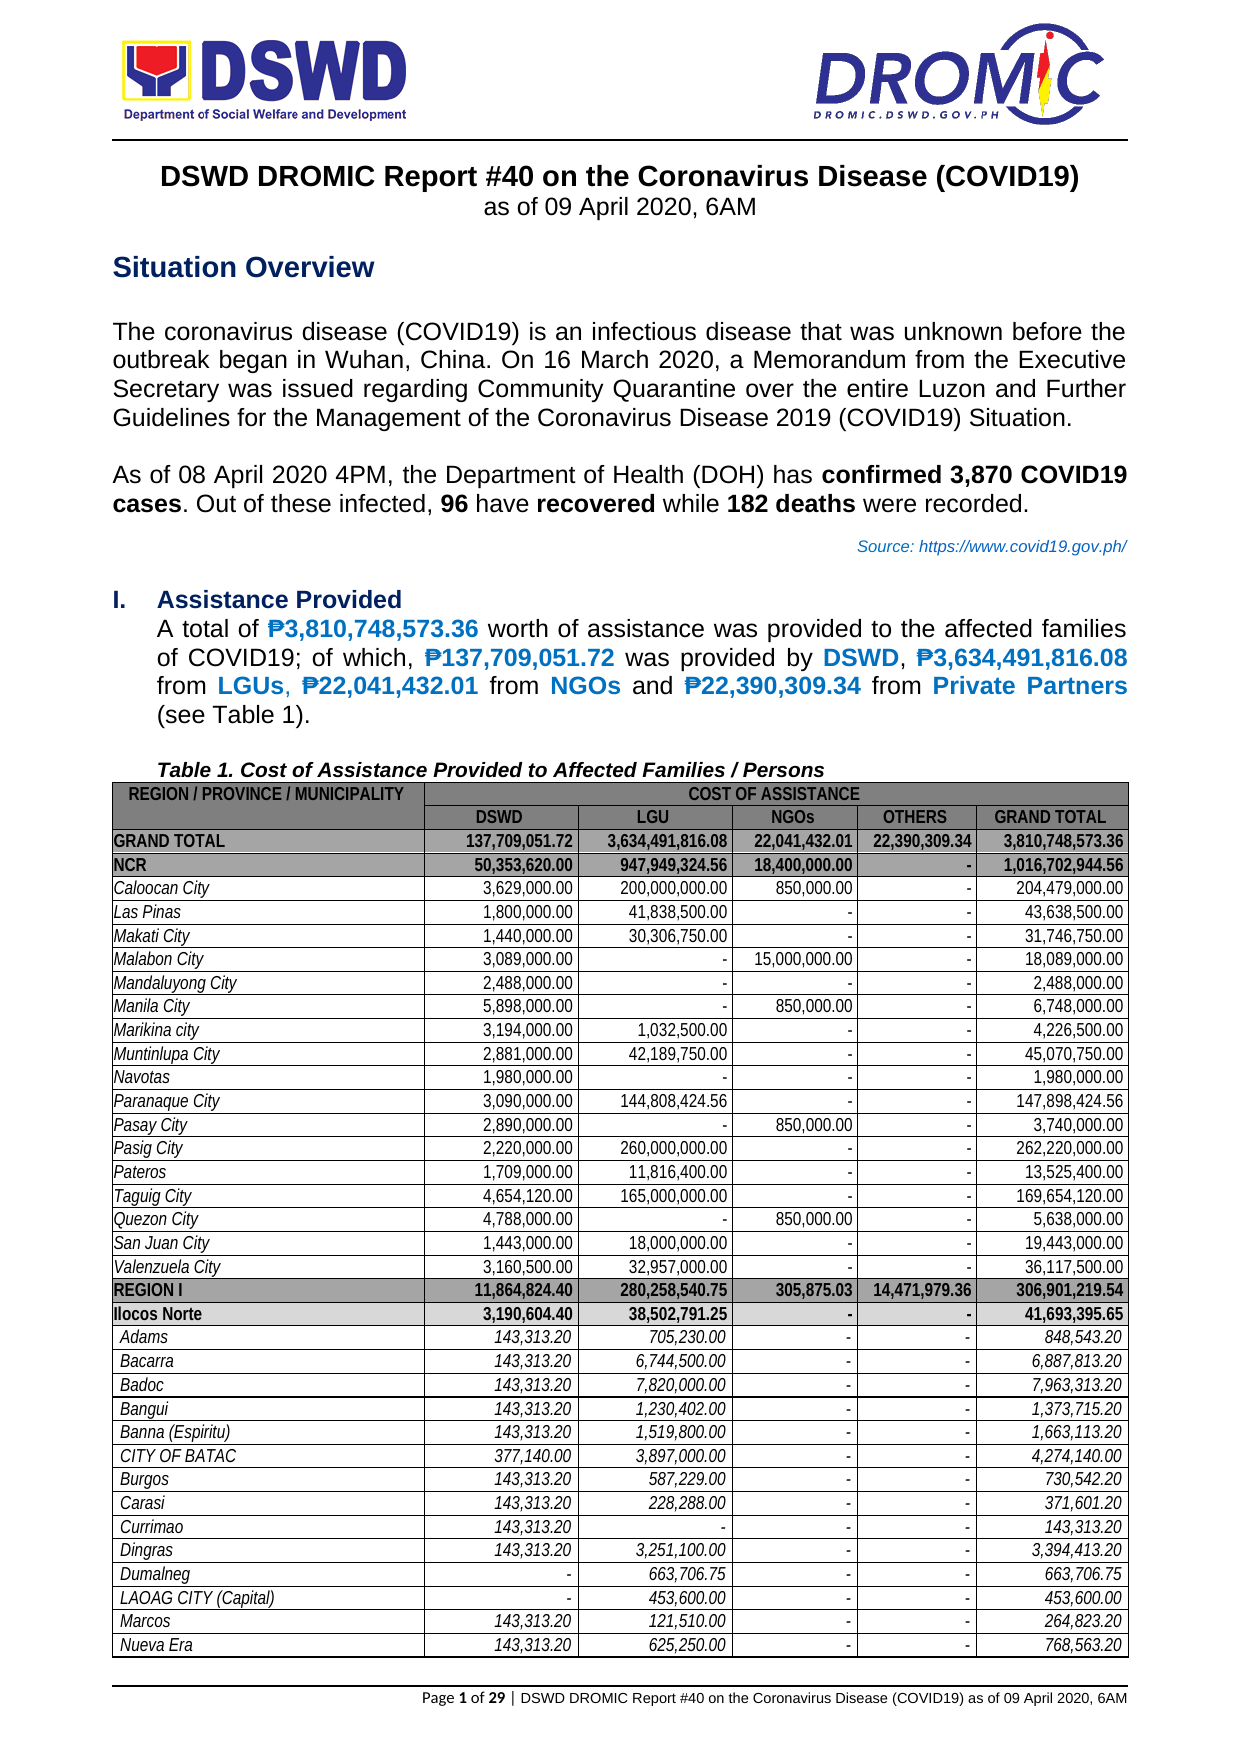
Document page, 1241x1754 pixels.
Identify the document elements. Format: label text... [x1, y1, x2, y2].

table_cell Mandaluyong City [113, 972, 424, 994]
table_header REGION / PROVINCE / MUNICIPALITY [113, 783, 424, 829]
table_cell CITY OF BATAC [119, 1445, 424, 1467]
table_cell Adams [119, 1326, 424, 1349]
table_cell - [858, 1350, 976, 1373]
table_cell - [733, 1587, 857, 1609]
table_cell - [858, 1516, 976, 1538]
table_cell - [858, 1398, 976, 1420]
table_cell 1,016,702,944.56 [977, 854, 1128, 876]
table_cell 143,313.20 [425, 1374, 578, 1396]
table_cell Pasig City [113, 1137, 424, 1160]
table_cell 6,748,000.00 [977, 995, 1128, 1018]
table_cell [113, 1492, 119, 1514]
table_cell - [579, 948, 732, 971]
table_cell 18,000,000.00 [579, 1232, 732, 1254]
table_cell Nueva Era [119, 1634, 424, 1656]
text DSWD DROMIC Report #40 on the Coronavirus Disease (COVID19) [112, 159, 1128, 192]
table_cell 3,160,500.00 [425, 1256, 578, 1278]
table_cell 1,230,402.00 [579, 1398, 732, 1420]
table_cell 143,313.20 [425, 1634, 578, 1656]
table_cell 32,957,000.00 [579, 1256, 732, 1278]
table_cell 3,897,000.00 [579, 1445, 732, 1467]
table_cell 2,488,000.00 [977, 972, 1128, 994]
table_cell 143,313.20 [425, 1421, 578, 1444]
table_cell - [579, 1066, 732, 1089]
table_cell 3,394,413.20 [977, 1539, 1128, 1562]
table_cell Muntinlupa City [113, 1043, 424, 1065]
table_cell 15,000,000.00 [733, 948, 857, 971]
table_cell 6,887,813.20 [977, 1350, 1128, 1373]
table_cell 1,980,000.00 [977, 1066, 1128, 1089]
table_cell Navotas [113, 1066, 424, 1089]
table_cell - [425, 1563, 578, 1586]
table_cell 43,638,500.00 [977, 901, 1128, 923]
table_cell 2,488,000.00 [425, 972, 578, 994]
table_cell GRAND TOTAL [113, 830, 424, 852]
table_cell 663,706.75 [579, 1563, 732, 1586]
table_cell [113, 1587, 119, 1609]
table_cell - [858, 1610, 976, 1633]
table_cell LGU [579, 806, 732, 829]
table_cell - [858, 1161, 976, 1183]
table_cell [113, 1374, 119, 1396]
table_cell 7,963,313.20 [977, 1374, 1128, 1396]
table_cell 768,563.20 [977, 1634, 1128, 1656]
table_cell 11,816,400.00 [579, 1161, 732, 1183]
table_cell [113, 1563, 119, 1586]
table_cell - [858, 1185, 976, 1207]
table_cell Manila City [113, 995, 424, 1018]
table_cell 18,089,000.00 [977, 948, 1128, 971]
table_cell 137,709,051.72 [425, 830, 578, 852]
table_cell 42,189,750.00 [579, 1043, 732, 1065]
table_cell 143,313.20 [425, 1516, 578, 1538]
table_cell 663,706.75 [977, 1563, 1128, 1586]
table_cell Marikina city [113, 1019, 424, 1042]
table_cell - [858, 1468, 976, 1491]
table_cell - [733, 1019, 857, 1042]
table_cell - [858, 1634, 976, 1656]
table_cell - [858, 1587, 976, 1609]
table_cell 377,140.00 [425, 1445, 578, 1467]
table_cell GRAND TOTAL [977, 806, 1128, 829]
table_cell - [733, 1066, 857, 1089]
table_cell 11,864,824.40 [425, 1279, 578, 1302]
table_cell 4,226,500.00 [977, 1019, 1128, 1042]
table_cell 4,274,140.00 [977, 1445, 1128, 1467]
table_cell - [858, 1232, 976, 1254]
table_cell [113, 1421, 119, 1444]
table_cell Currimao [119, 1516, 424, 1538]
table_cell - [858, 901, 976, 923]
table_cell 143,313.20 [425, 1398, 578, 1420]
table_cell 3,629,000.00 [425, 877, 578, 900]
table_cell San Juan City [113, 1232, 424, 1254]
table_cell - [579, 1516, 732, 1538]
table_cell - [733, 1492, 857, 1514]
table_cell - [858, 972, 976, 994]
table_cell Makati City [113, 925, 424, 947]
table_cell 36,117,500.00 [977, 1256, 1128, 1278]
table_cell [113, 1398, 119, 1420]
table_cell - [733, 1445, 857, 1467]
text Source: https://www.covid19.gov.ph/ [112, 537, 1128, 556]
table_cell 143,313.20 [425, 1610, 578, 1633]
table_cell Paranaque City [113, 1090, 424, 1113]
table_cell - [733, 901, 857, 923]
table_cell 5,898,000.00 [425, 995, 578, 1018]
table_cell 306,901,219.54 [977, 1279, 1128, 1302]
table_cell 4,654,120.00 [425, 1185, 578, 1207]
table_cell DSWD [425, 806, 578, 829]
table_cell Burgos [119, 1468, 424, 1491]
table_cell - [579, 995, 732, 1018]
table_cell - [733, 1374, 857, 1396]
table_cell 22,041,432.01 [733, 830, 857, 852]
table_cell - [733, 972, 857, 994]
table_cell 264,823.20 [977, 1610, 1128, 1633]
table_cell 3,090,000.00 [425, 1090, 578, 1113]
table_cell 13,525,400.00 [977, 1161, 1128, 1183]
table_cell NCR [113, 854, 424, 876]
table_cell - [579, 972, 732, 994]
table_cell - [858, 1374, 976, 1396]
table_cell [113, 1610, 119, 1633]
table_cell 2,881,000.00 [425, 1043, 578, 1065]
table_cell - [733, 1185, 857, 1207]
table_cell [113, 1634, 119, 1656]
table_cell 165,000,000.00 [579, 1185, 732, 1207]
table_header COST OF ASSISTANCE [425, 783, 1128, 805]
table_cell [113, 1539, 119, 1562]
table_cell LAOAG CITY (Capital) [119, 1587, 424, 1609]
table_cell - [733, 1398, 857, 1420]
table_cell 705,230.00 [579, 1326, 732, 1349]
table_cell 1,980,000.00 [425, 1066, 578, 1089]
table_cell Bacarra [119, 1350, 424, 1373]
table_cell 1,800,000.00 [425, 901, 578, 923]
table_cell 228,288.00 [579, 1492, 732, 1514]
table_cell 1,663,113.20 [977, 1421, 1128, 1444]
table_cell 3,251,100.00 [579, 1539, 732, 1562]
table_cell 453,600.00 [579, 1587, 732, 1609]
table_cell [113, 1350, 119, 1373]
table_cell 947,949,324.56 [579, 854, 732, 876]
table_cell - [858, 925, 976, 947]
table_cell 31,746,750.00 [977, 925, 1128, 947]
table_cell - [733, 1326, 857, 1349]
table_cell - [858, 1043, 976, 1065]
table_cell - [858, 1090, 976, 1113]
table_cell - [858, 948, 976, 971]
table_cell Ilocos Norte [113, 1303, 424, 1325]
table_cell - [858, 1563, 976, 1586]
table_cell - [733, 1468, 857, 1491]
table_cell 50,353,620.00 [425, 854, 578, 876]
table_cell - [858, 854, 976, 876]
table_cell 18,400,000.00 [733, 854, 857, 876]
table_cell 204,479,000.00 [977, 877, 1128, 900]
table_cell Malabon City [113, 948, 424, 971]
table_cell 305,875.03 [733, 1279, 857, 1302]
table_cell 2,890,000.00 [425, 1114, 578, 1136]
table_cell 144,808,424.56 [579, 1090, 732, 1113]
text The coronavirus disease (COVID19) is an infectious disease that was unknown before the outbreak began in Wuhan, China. On 16 March 2020, a Memorandum from the Executive Secretary was issued regarding Community Quarantine over the entire Luzon and Further Guidelines for the Management of the Coronavirus Disease 2019 (COVID19) Situation. [112, 317, 1128, 432]
table_cell - [733, 1043, 857, 1065]
table_cell - [425, 1587, 578, 1609]
table_cell - [579, 1208, 732, 1231]
text A total of ₱3,810,748,573.36 worth of assistance was provided to the affected families of COVID19; of which, ₱137,709,051.72 was provided by DSWD, ₱3,634,491,816.08 from LGUs, ₱22,041,432.01 from NGOs and ₱22,390,309.34 from Private Partners (see Table 1). [157, 614, 1128, 729]
table_cell 850,000.00 [733, 877, 857, 900]
table_cell 143,313.20 [977, 1516, 1128, 1538]
table_cell - [858, 1114, 976, 1136]
table_cell 5,638,000.00 [977, 1208, 1128, 1231]
text as of 09 April 2020, 6AM [112, 192, 1128, 221]
table_cell - [733, 1350, 857, 1373]
table_cell Las Pinas [113, 901, 424, 923]
table_cell - [858, 1256, 976, 1278]
table_cell Pateros [113, 1161, 424, 1183]
table_cell Taguig City [113, 1185, 424, 1207]
table_cell 1,440,000.00 [425, 925, 578, 947]
table_cell [113, 1326, 119, 1349]
table_cell 41,693,395.65 [977, 1303, 1128, 1325]
table_cell 169,654,120.00 [977, 1185, 1128, 1207]
table_cell 850,000.00 [733, 1114, 857, 1136]
table_cell - [858, 1303, 976, 1325]
table_cell 848,543.20 [977, 1326, 1128, 1349]
table_cell - [733, 1421, 857, 1444]
table_cell - [733, 1137, 857, 1160]
table_cell 3,634,491,816.08 [579, 830, 732, 852]
table_cell 6,744,500.00 [579, 1350, 732, 1373]
table_cell 14,471,979.36 [858, 1279, 976, 1302]
table_cell 280,258,540.75 [579, 1279, 732, 1302]
text Table 1. Cost of Assistance Provided to Affected Families / Persons [112, 758, 1128, 782]
table_cell - [733, 1539, 857, 1562]
table_cell Dingras [119, 1539, 424, 1562]
table_cell Caloocan City [113, 877, 424, 900]
text Situation Overview [112, 250, 1128, 283]
table_cell 121,510.00 [579, 1610, 732, 1633]
table_cell - [858, 1066, 976, 1089]
table_cell 1,443,000.00 [425, 1232, 578, 1254]
table_cell 260,000,000.00 [579, 1137, 732, 1160]
table_cell 22,390,309.34 [858, 830, 976, 852]
table_cell 1,032,500.00 [579, 1019, 732, 1042]
table_cell 371,601.20 [977, 1492, 1128, 1514]
table_cell Badoc [119, 1374, 424, 1396]
table_cell - [858, 1492, 976, 1514]
table_cell 625,250.00 [579, 1634, 732, 1656]
table_cell 143,313.20 [425, 1492, 578, 1514]
table_cell Pasay City [113, 1114, 424, 1136]
table_cell - [579, 1114, 732, 1136]
table_cell - [858, 877, 976, 900]
table_cell 19,443,000.00 [977, 1232, 1128, 1254]
table_cell 4,788,000.00 [425, 1208, 578, 1231]
table_cell 3,194,000.00 [425, 1019, 578, 1042]
table_cell - [733, 1516, 857, 1538]
table_cell - [733, 1610, 857, 1633]
table_cell - [858, 1208, 976, 1231]
list Assistance Provided [112, 585, 1128, 614]
table_cell - [858, 1326, 976, 1349]
table_cell OTHERS [858, 806, 976, 829]
table_cell 453,600.00 [977, 1587, 1128, 1609]
table_cell 143,313.20 [425, 1539, 578, 1562]
table_cell 7,820,000.00 [579, 1374, 732, 1396]
table_cell 730,542.20 [977, 1468, 1128, 1491]
table_cell Bangui [119, 1398, 424, 1420]
table_cell - [858, 1539, 976, 1562]
table_cell - [858, 995, 976, 1018]
table_cell 3,810,748,573.36 [977, 830, 1128, 852]
table_cell Quezon City [113, 1208, 424, 1231]
table_cell 200,000,000.00 [579, 877, 732, 900]
table_cell 38,502,791.25 [579, 1303, 732, 1325]
table_cell [113, 1445, 119, 1467]
text As of 08 April 2020 4PM, the Department of Health (DOH) has confirmed 3,870 COVID19 cases. Out of these infected, 96 have recovered while 182 deaths were recorded. [112, 461, 1128, 518]
picture [112, 37, 417, 125]
table_cell 41,838,500.00 [579, 901, 732, 923]
table_cell Marcos [119, 1610, 424, 1633]
table_cell 143,313.20 [425, 1468, 578, 1491]
table_cell - [733, 1161, 857, 1183]
table_cell REGION I [113, 1279, 424, 1302]
table_cell 850,000.00 [733, 995, 857, 1018]
table_cell 3,190,604.40 [425, 1303, 578, 1325]
table_cell Banna (Espiritu) [119, 1421, 424, 1444]
table_cell 3,089,000.00 [425, 948, 578, 971]
table_cell 30,306,750.00 [579, 925, 732, 947]
table_cell 1,519,800.00 [579, 1421, 732, 1444]
table_cell 143,313.20 [425, 1326, 578, 1349]
table_cell - [733, 1232, 857, 1254]
table_cell [113, 1516, 119, 1538]
table_cell - [858, 1019, 976, 1042]
table_cell - [858, 1421, 976, 1444]
table_cell Carasi [119, 1492, 424, 1514]
table_cell - [733, 1634, 857, 1656]
table_cell 262,220,000.00 [977, 1137, 1128, 1160]
table_cell 587,229.00 [579, 1468, 732, 1491]
table_cell - [733, 1256, 857, 1278]
table_cell 147,898,424.56 [977, 1090, 1128, 1113]
table_cell Dumalneg [119, 1563, 424, 1586]
table_cell - [858, 1445, 976, 1467]
table_cell Valenzuela City [113, 1256, 424, 1278]
table_cell 143,313.20 [425, 1350, 578, 1373]
table_cell 850,000.00 [733, 1208, 857, 1231]
table_cell [113, 1468, 119, 1491]
picture [781, 23, 1133, 125]
table_cell - [858, 1137, 976, 1160]
table_cell NGOs [733, 806, 857, 829]
table_cell 2,220,000.00 [425, 1137, 578, 1160]
table_cell 1,709,000.00 [425, 1161, 578, 1183]
table_cell - [733, 1303, 857, 1325]
table_cell - [733, 925, 857, 947]
table_cell 45,070,750.00 [977, 1043, 1128, 1065]
table_cell - [733, 1090, 857, 1113]
table_cell - [733, 1563, 857, 1586]
table_cell 1,373,715.20 [977, 1398, 1128, 1420]
table_cell 3,740,000.00 [977, 1114, 1128, 1136]
